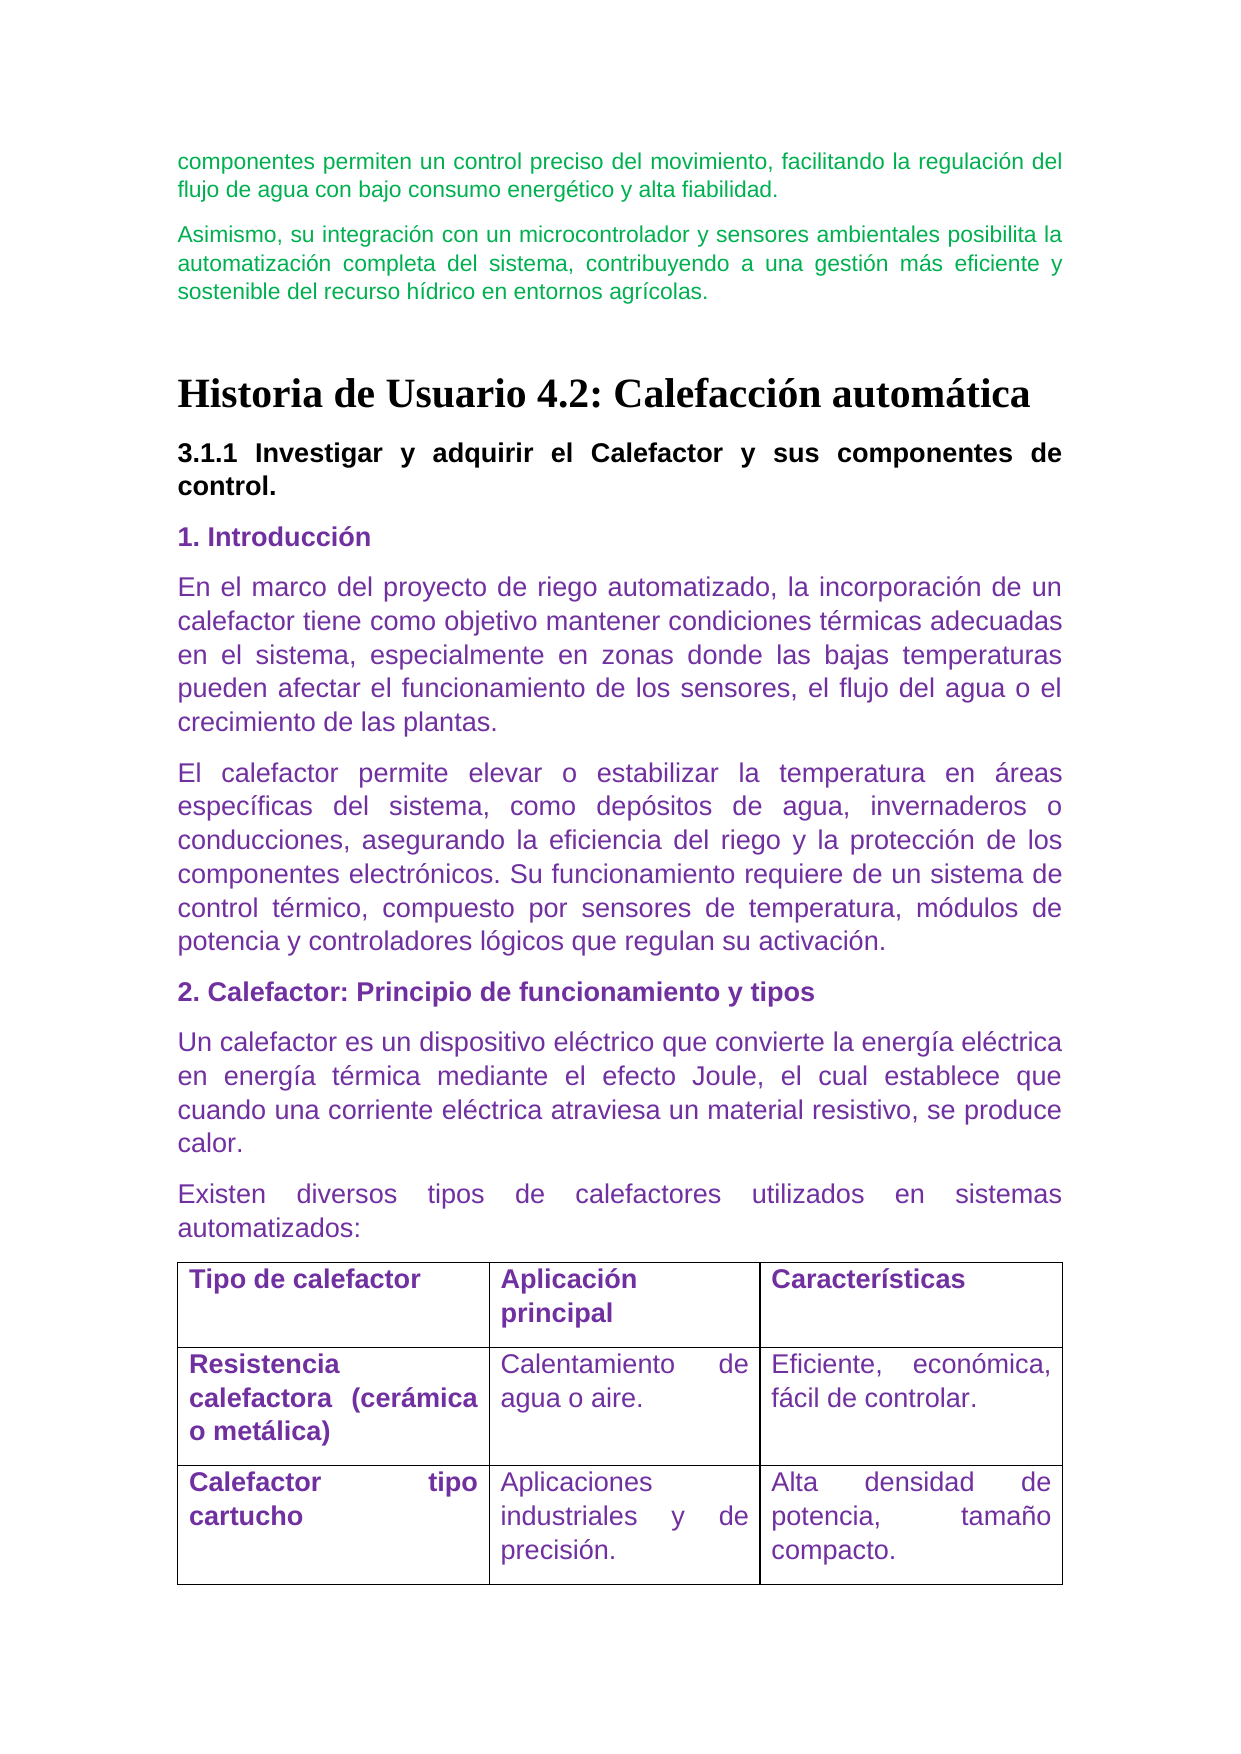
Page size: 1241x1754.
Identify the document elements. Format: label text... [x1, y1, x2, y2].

list Relación costo–beneficio, priorizando componentes de bajo consumo y mantenimiento mínimo. [215, 148, 1063, 202]
text La selección del motor DC con reductora y el driver L298N resulta idónea para el control automatizado de compuertas en un sistema de riego inteligente. Estos componentes permiten un control preciso del movimiento, facilitando la regulación del flujo de agua con bajo consumo energético y alta fiabilidad. [177, 340, 1063, 451]
text 3.1.1 Investigar y adquirir el Calefactor y sus componentes de control. [177, 686, 1063, 751]
text 2. Calefactor: Principio de funcionamiento y tipos [177, 1225, 1063, 1256]
table_header Características [761, 1512, 1062, 1596]
text Existen diversos tipos de calefactores utilizados en sistemas automatizados: [177, 1427, 1063, 1492]
text Un calefactor es un dispositivo eléctrico que convierte la energía eléctrica en energía térmica mediante el efecto Joule, el cual establece que cuando una corriente eléctrica atraviesa un material resistivo, se produce calor. [177, 1275, 1063, 1408]
table_header Tipo de calefactor [178, 1512, 489, 1596]
text El calefactor permite elevar o estabilizar la temperatura en áreas específicas del sistema, como depósitos de agua, invernaderos o conducciones, asegurando la eficiencia del riego y la protección de los componentes electrónicos. Su funcionamiento requiere de un sistema de control térmico, compuesto por sensores de temperatura, módulos de potencia y controladores lógicos que regulan su activación. [177, 1006, 1063, 1206]
text 1. Introducción [177, 770, 1063, 801]
text 6. Conclusión [177, 295, 1063, 321]
text En el marco del proyecto de riego automatizado, la incorporación de un calefactor tiene como objetivo mantener condiciones térmicas adecuadas en el sistema, especialmente en zonas donde las bajas temperaturas pueden afectar el funcionamiento de los sensores, el flujo del agua o el crecimiento de las plantas. [177, 820, 1063, 986]
text Asimismo, su integración con un microcontrolador y sensores ambientales posibilita la automatización completa del sistema, contribuyendo a una gestión más eficiente y sostenible del recurso hídrico en entornos agrícolas. [177, 470, 1063, 553]
table_header Aplicación principal [490, 1512, 759, 1596]
list Resistencia y durabilidad ante condiciones ambientales (temperatura, humedad). [215, 221, 1063, 276]
text Historia de Usuario 4.2: Calefacción automática [177, 617, 1063, 665]
